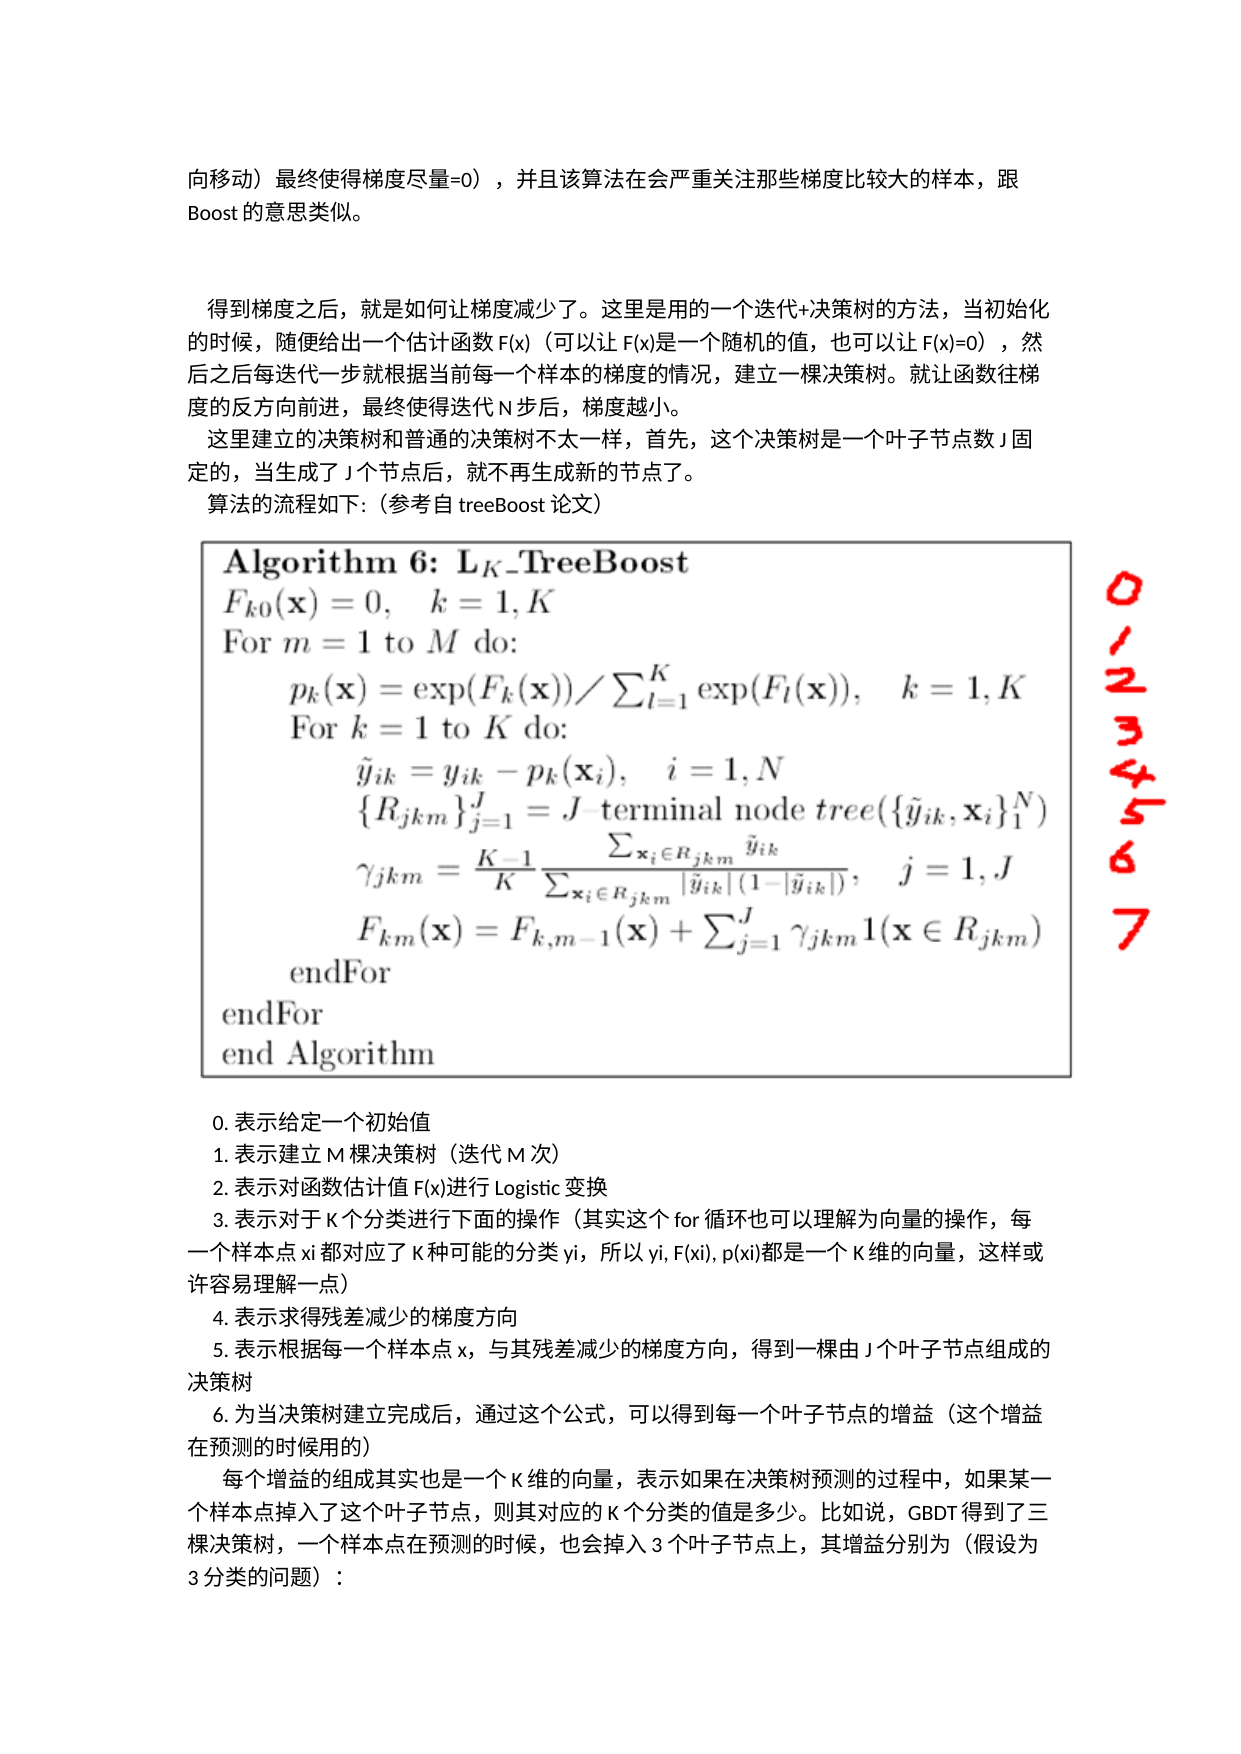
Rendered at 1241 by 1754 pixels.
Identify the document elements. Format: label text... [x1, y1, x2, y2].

text 0. 表示给定一个初始值 [187, 1104, 1053, 1137]
text 这里建立的决策树和普通的决策树不太一样，首先，这个决策树是一个叶子节点数J固定的，当生成了J个节点后，就不再生成新的节点了。 [187, 422, 1053, 487]
picture [187, 530, 1172, 1094]
text 6. 为当决策树建立完成后，通过这个公式，可以得到每一个叶子节点的增益（这个增益在预测的时候用的） [187, 1397, 1053, 1462]
text 2. 表示对函数估计值F(x)进行Logistic变换 [187, 1169, 1053, 1202]
text 5. 表示根据每一个样本点x，与其残差减少的梯度方向，得到一棵由J个叶子节点组成的决策树 [187, 1332, 1053, 1397]
text 3. 表示对于K个分类进行下面的操作（其实这个for循环也可以理解为向量的操作，每一个样本点xi都对应了K种可能的分类yi，所以yi, F(xi), p(xi)都是一个K维的向量，这样或许容易理解一点） [187, 1202, 1053, 1299]
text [187, 162, 1053, 227]
text 4. 表示求得残差减少的梯度方向 [187, 1299, 1053, 1332]
text 算法的流程如下:（参考自treeBoost论文） [187, 487, 1053, 519]
text 1. 表示建立M棵决策树（迭代M次） [187, 1137, 1053, 1169]
text 每个增益的组成其实也是一个K维的向量，表示如果在决策树预测的过程中，如果某一个样本点掉入了这个叶子节点，则其对应的K个分类的值是多少。比如说，GBDT得到了三棵决策树，一个样本点在预测的时候，也会掉入3个叶子节点上，其增益分别为（假设为3分类的问题）： [187, 1462, 1053, 1592]
text 得到梯度之后，就是如何让梯度减少了。这里是用的一个迭代+决策树的方法，当初始化的时候，随便给出一个估计函数F(x)（可以让F(x)是一个随机的值，也可以让F(x)=0），然后之后每迭代一步就根据当前每一个样本的梯度的情况，建立一棵决策树。就让函数往梯度的反方向前进，最终使得迭代N步后，梯度越小。 [187, 292, 1053, 422]
